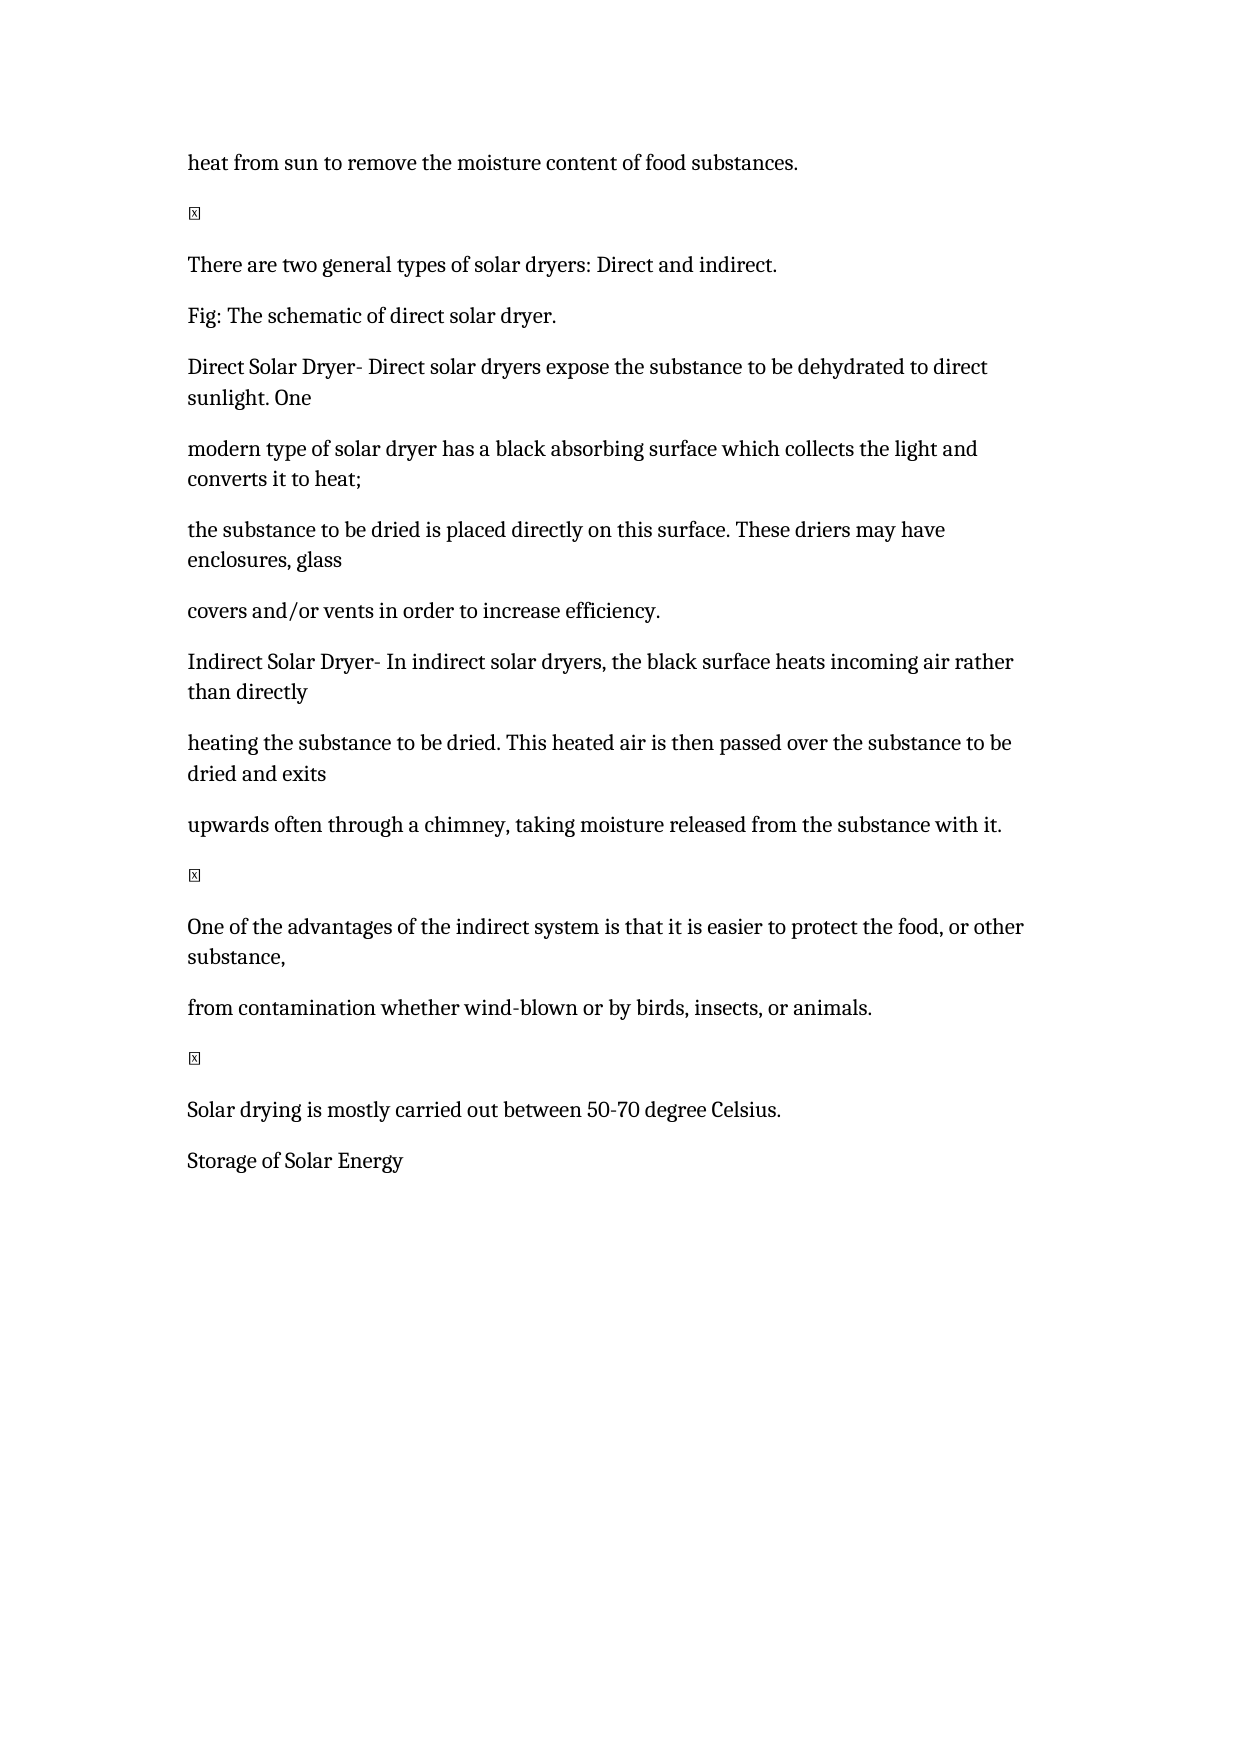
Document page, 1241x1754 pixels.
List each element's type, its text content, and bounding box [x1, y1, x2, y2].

text  [187, 201, 1053, 227]
text One of the advantages of the indirect system is that it is easier to protect the food, or other substance, [187, 913, 1053, 970]
text heating the substance to be dried. This heated air is then passed over the substance to be dried and exits [187, 730, 1053, 787]
text Fig: The schematic of direct solar dryer. [187, 303, 1053, 329]
text  [187, 1046, 1053, 1072]
text Storage of Solar Energy [187, 1148, 1053, 1174]
text There are two general types of solar dryers: Direct and indirect. [187, 252, 1053, 278]
text Direct Solar Dryer- Direct solar dryers expose the substance to be dehydrated to direct sunlight. One [187, 354, 1053, 411]
text Indirect Solar Dryer- In indirect solar dryers, the black surface heats incoming air rather than directly [187, 649, 1053, 706]
text modern type of solar dryer has a black absorbing surface which collects the light and converts it to heat; [187, 435, 1053, 492]
text upwards often through a chimney, taking moisture released from the substance with it. [187, 811, 1053, 838]
text heat from sun to remove the moisture content of food substances. [187, 150, 1053, 176]
text the substance to be dried is placed directly on this surface. These driers may have enclosures, glass [187, 517, 1053, 573]
text  [187, 862, 1053, 889]
text from contamination whether wind-blown or by birds, insects, or animals. [187, 995, 1053, 1021]
text Solar drying is mostly carried out between 50-70 degree Celsius. [187, 1097, 1053, 1123]
text covers and/or vents in order to increase efficiency. [187, 598, 1053, 624]
